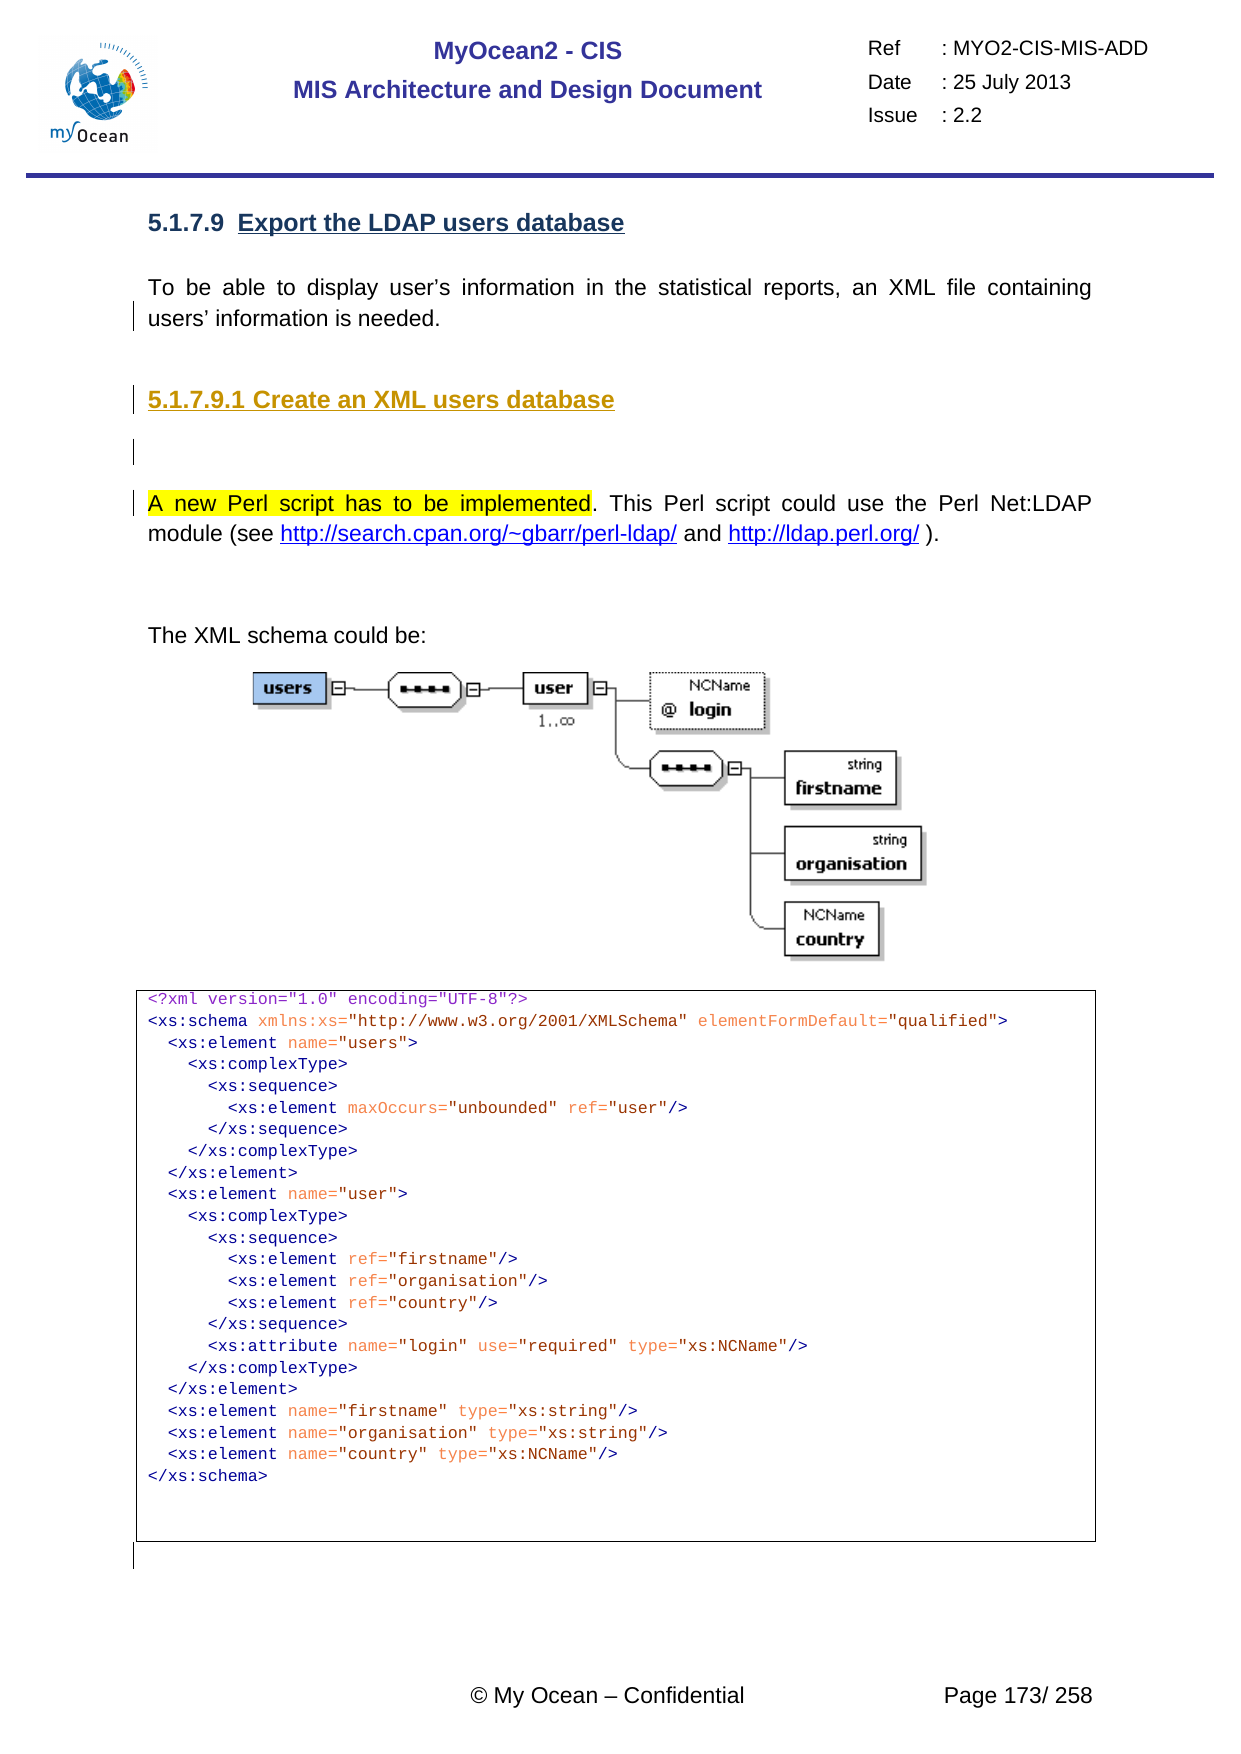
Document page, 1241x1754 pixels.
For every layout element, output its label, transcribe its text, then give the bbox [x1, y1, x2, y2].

text The XML schema could be: [148, 622, 1092, 648]
text To be able to display user’s information in the statistical reports, an XML file containing users’ information is needed. [148, 274, 1092, 331]
text A new Perl script has to be implemented. This Perl script could use the Perl Net:LDAP module (see http://search.cpan.org/~gbarr/perl-ldap/ and http://ldap.perl.org/ ). [148, 489, 1092, 546]
picture [252, 672, 988, 966]
subtitle Export the LDAP users database [148, 208, 1092, 237]
picture [37, 35, 158, 153]
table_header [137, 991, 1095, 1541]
